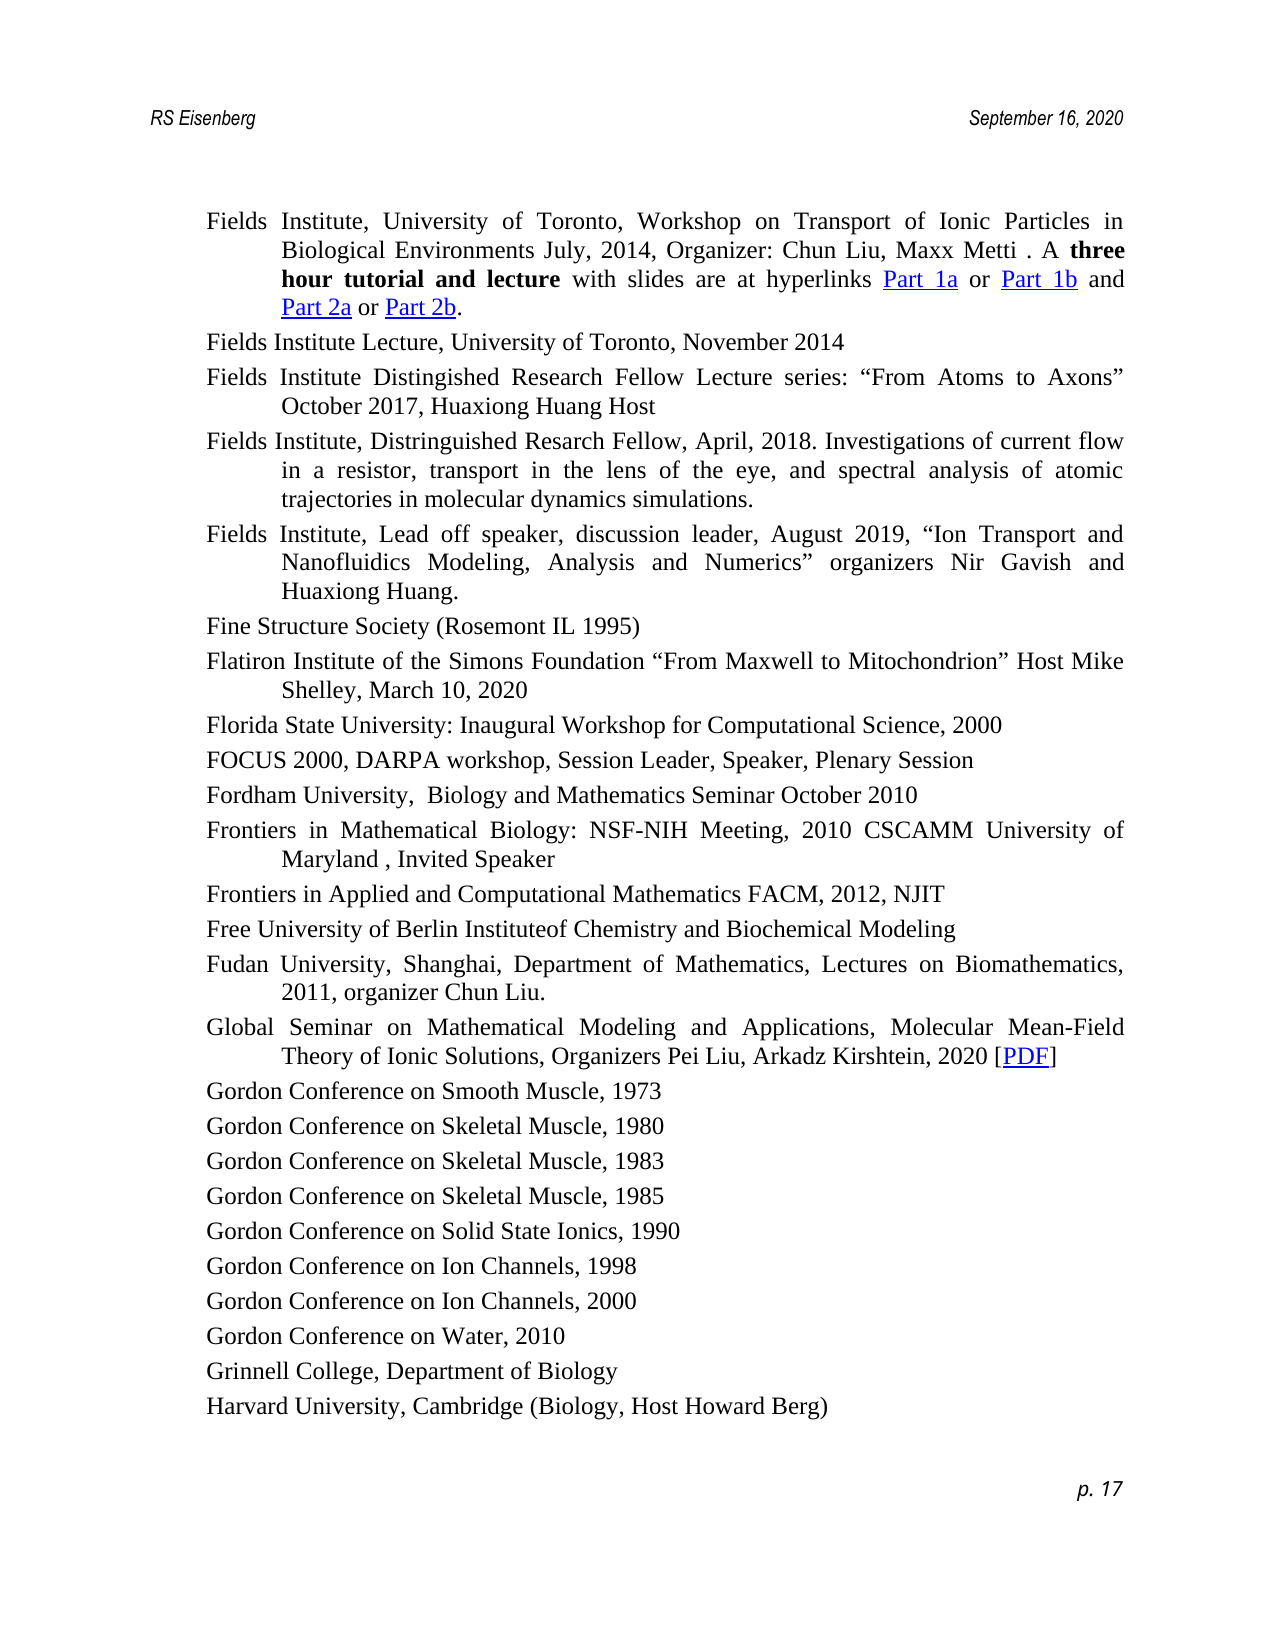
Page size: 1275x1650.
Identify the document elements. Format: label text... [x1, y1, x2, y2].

text Gordon Conference on Smooth Muscle, 1973 [206, 1076, 1125, 1105]
text Frontiers in Applied and Computational Mathematics FACM, 2012, NJIT [206, 879, 1125, 907]
text Free University of Berlin Instituteof Chemistry and Biochemical Modeling [206, 914, 1125, 942]
text Gordon Conference on Ion Channels, 1998 [206, 1251, 1125, 1280]
text Gordon Conference on Skeletal Muscle, 1985 [206, 1181, 1125, 1210]
text Gordon Conference on Ion Channels, 2000 [206, 1286, 1125, 1315]
text Florida State University: Inaugural Workshop for Computational Science, 2000 [206, 710, 1125, 739]
text Fields Institute Distingished Research Fellow Lecture series: “From Atoms to Axons” October 2017, Huaxiong Huang Host [206, 362, 1125, 420]
text Flatiron Institute of the Simons Foundation “From Maxwell to Mitochondrion” Host Mike Shelley, March 10, 2020 [206, 646, 1125, 704]
text Fudan University, Shanghai, Department of Mathematics, Lectures on Biomathematics, 2011, organizer Chun Liu. [206, 949, 1125, 1006]
text Harvard University, Cambridge (Biology, Host Howard Berg) [206, 1391, 1125, 1420]
text Global Seminar on Mathematical Modeling and Applications, Molecular Mean-Field Theory of Ionic Solutions, Organizers Pei Liu, Arkadz Kirshtein, 2020 [PDF] [206, 1012, 1125, 1070]
text Fordham University, Biology and Mathematics Seminar October 2010 [206, 780, 1125, 809]
text Fields Institute, University of Toronto, Workshop on Transport of Ionic Particles in Biological Environments July, 2014, Organizer: Chun Liu, Maxx Metti . A three hour tutorial and lecture with slides are at hyperlinks Part 1a or Part 1b and Part 2a or Part 2b. [206, 206, 1125, 321]
text FOCUS 2000, DARPA workshop, Session Leader, Speaker, Plenary Session [206, 745, 1125, 774]
text Fields Institute, Distringuished Resarch Fellow, April, 2018. Investigations of current flow in a resistor, transport in the lens of the eye, and spectral analysis of atomic trajectories in molecular dynamics simulations. [206, 426, 1125, 512]
text Fields Institute, Lead off speaker, discussion leader, August 2019, “Ion Transport and Nanofluidics Modeling, Analysis and Numerics” organizers Nir Gavish and Huaxiong Huang. [206, 519, 1125, 605]
text Gordon Conference on Solid State Ionics, 1990 [206, 1216, 1125, 1245]
text Frontiers in Mathematical Biology: NSF-NIH Meeting, 2010 CSCAMM University of Maryland , Invited Speaker [206, 815, 1125, 872]
text Fields Institute Lecture, University of Toronto, November 2014 [206, 327, 1125, 356]
text Gordon Conference on Skeletal Muscle, 1983 [206, 1146, 1125, 1175]
text Gordon Conference on Water, 2010 [206, 1321, 1125, 1350]
text Grinnell College, Department of Biology [206, 1356, 1125, 1385]
text Gordon Conference on Skeletal Muscle, 1980 [206, 1111, 1125, 1140]
text Fine Structure Society (Rosemont IL 1995) [206, 611, 1125, 640]
